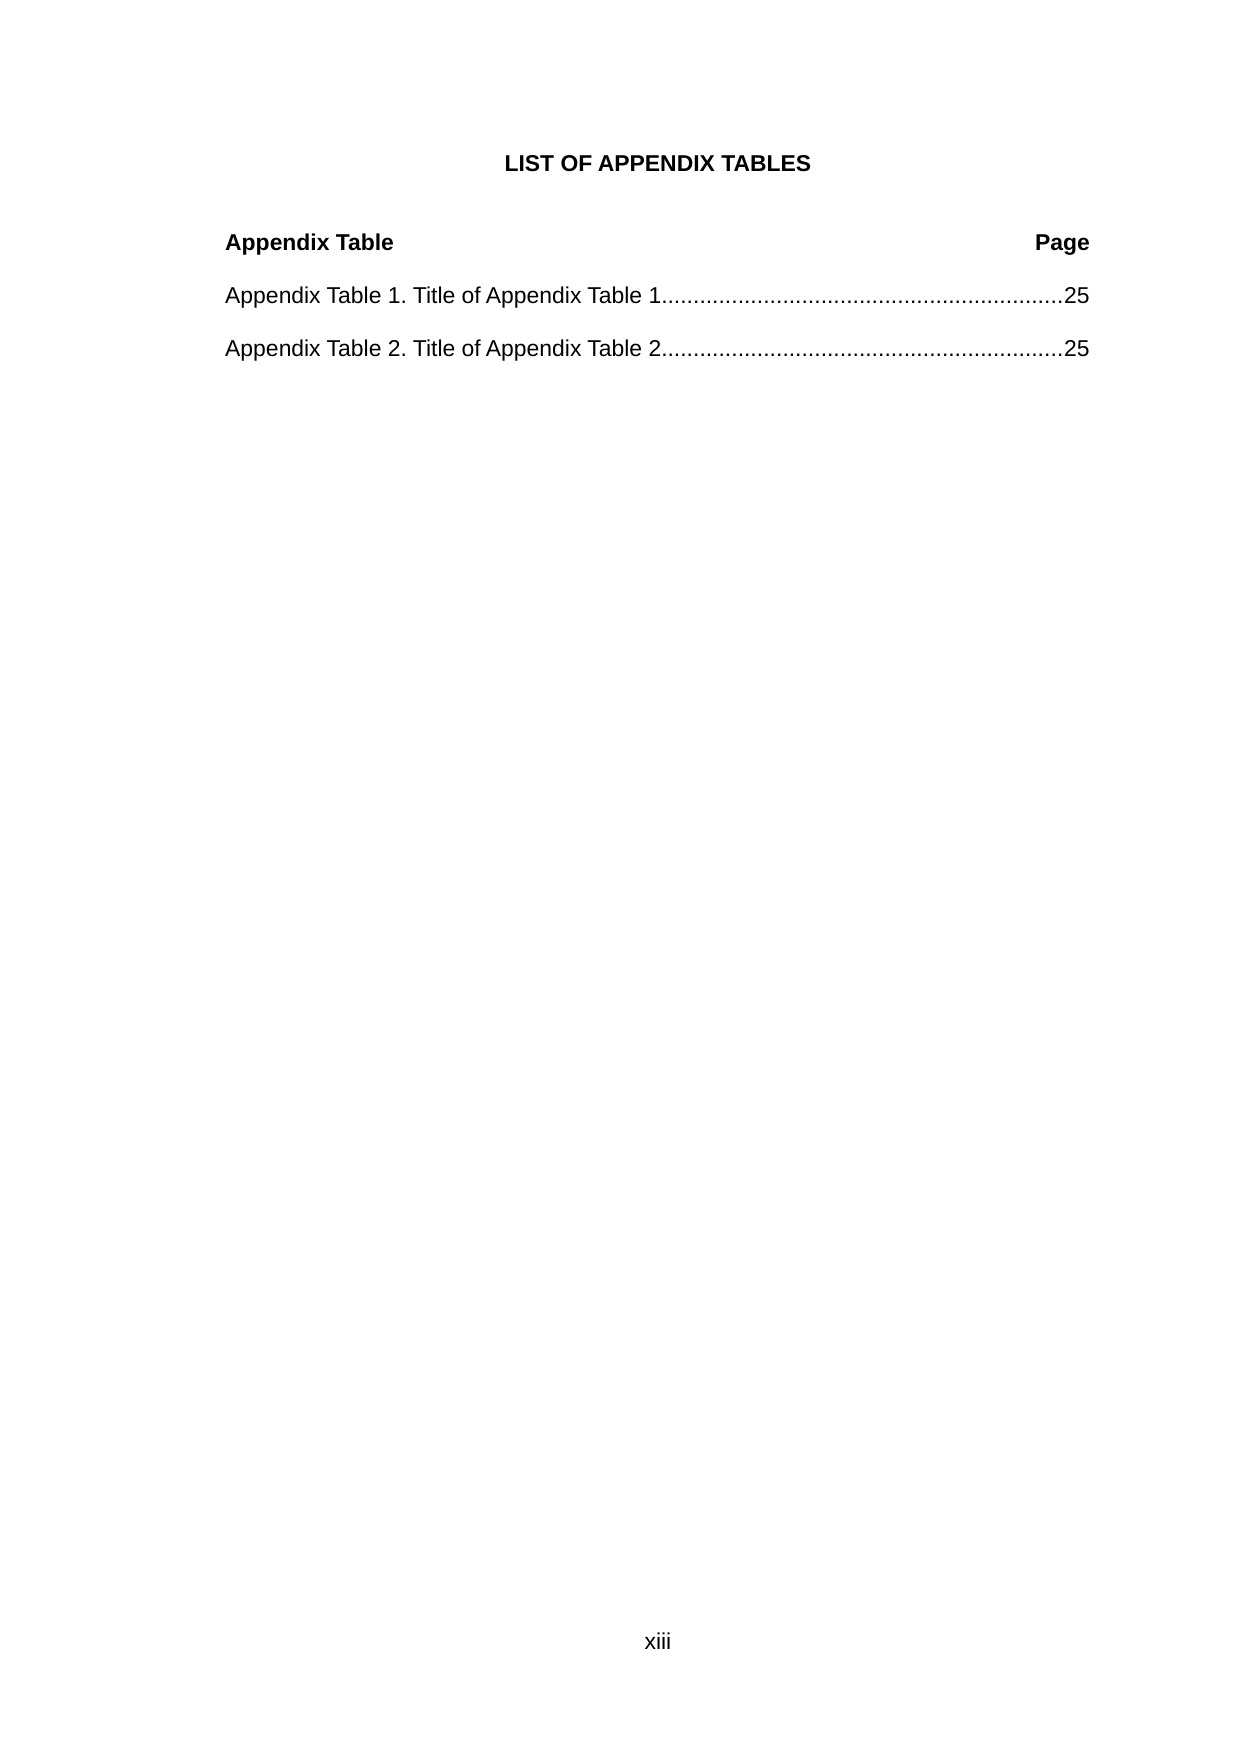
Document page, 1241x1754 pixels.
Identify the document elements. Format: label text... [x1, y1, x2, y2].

subtitle LIST OF APPENDIX TABLES [225, 150, 1090, 176]
text Appendix Table 2. Title of Appendix Table 2 25 [225, 334, 1090, 361]
text Appendix Table 1. Title of Appendix Table 1 25 [225, 282, 1090, 308]
text Appendix Table Page [225, 229, 1090, 255]
